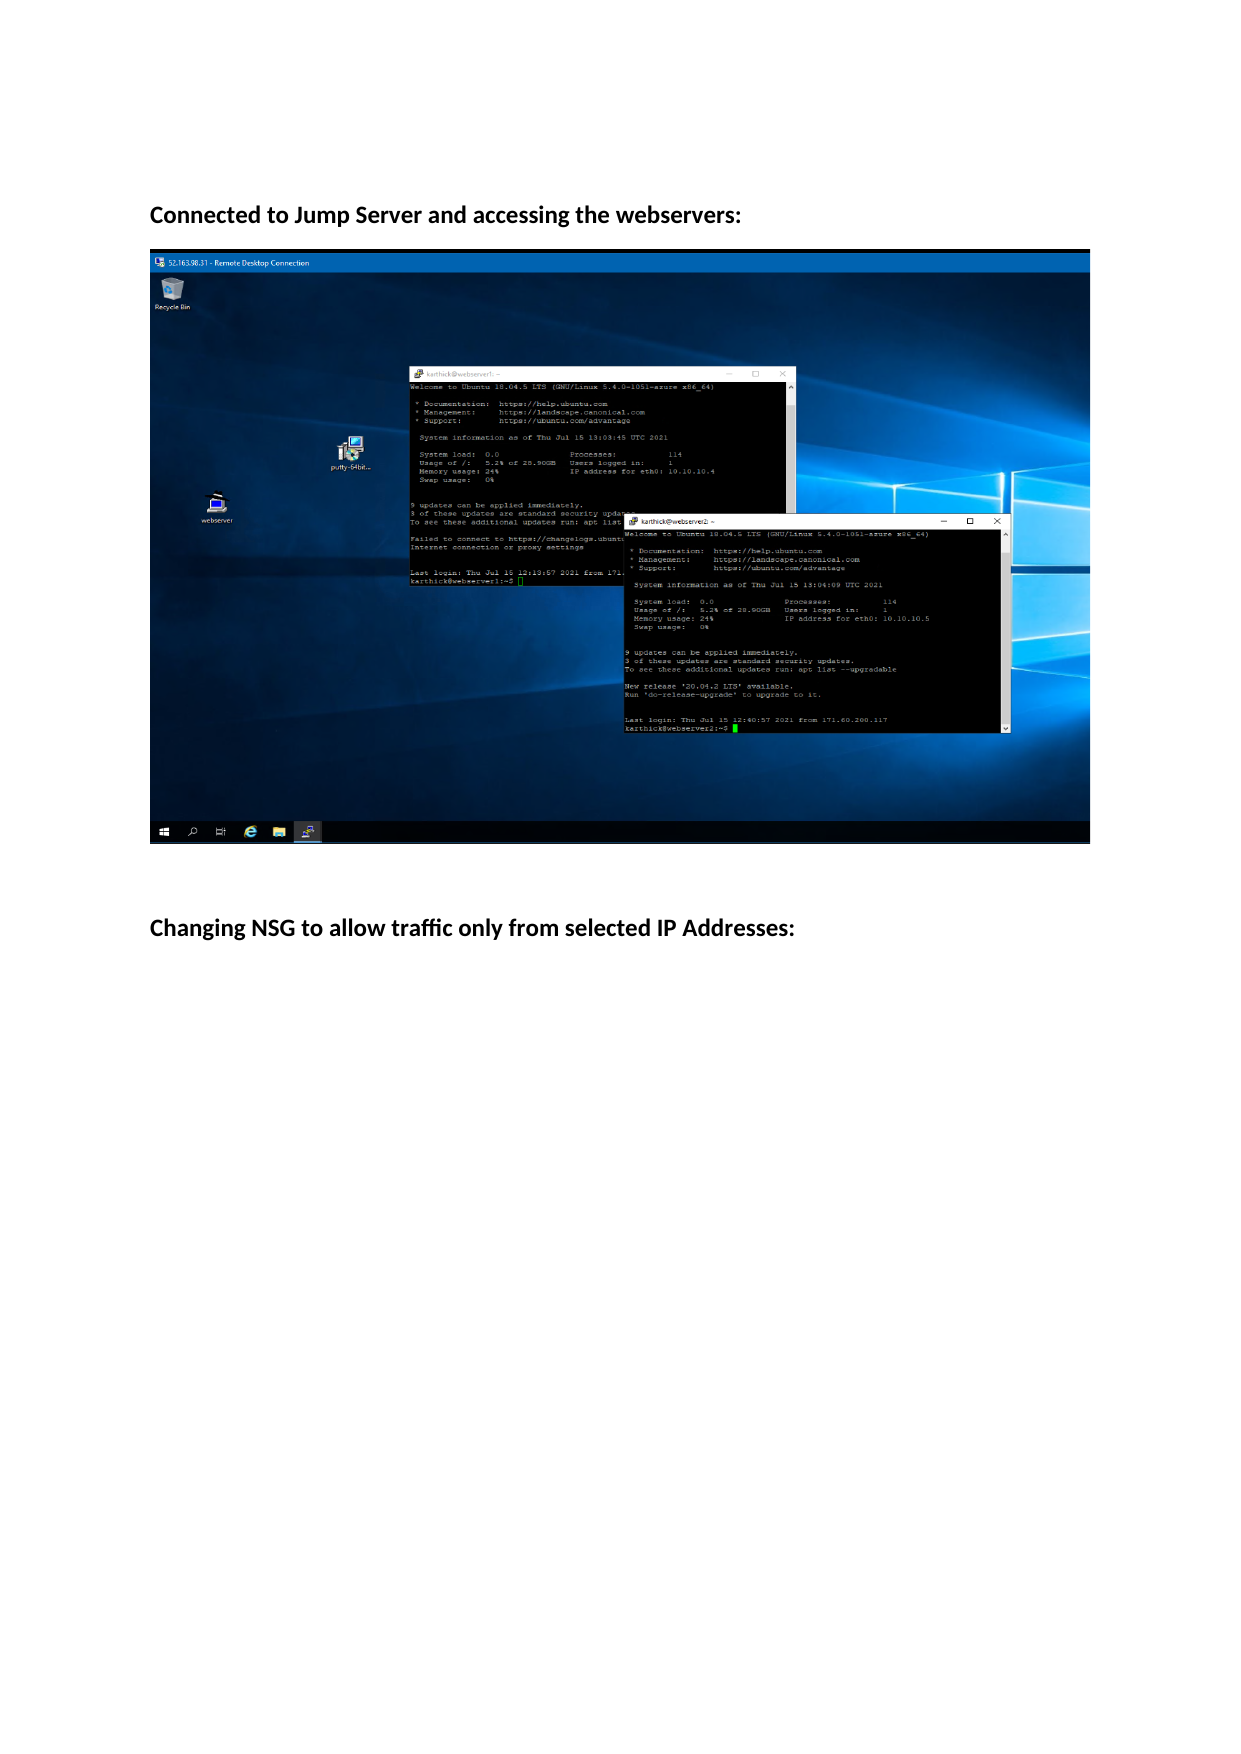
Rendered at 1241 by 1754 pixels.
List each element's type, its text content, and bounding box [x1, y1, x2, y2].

picture [150, 249, 1091, 844]
text Connected to Jump Server and accessing the webservers: [150, 199, 1090, 230]
text Changing NSG to allow traffic only from selected IP Addresses: [150, 912, 1090, 942]
